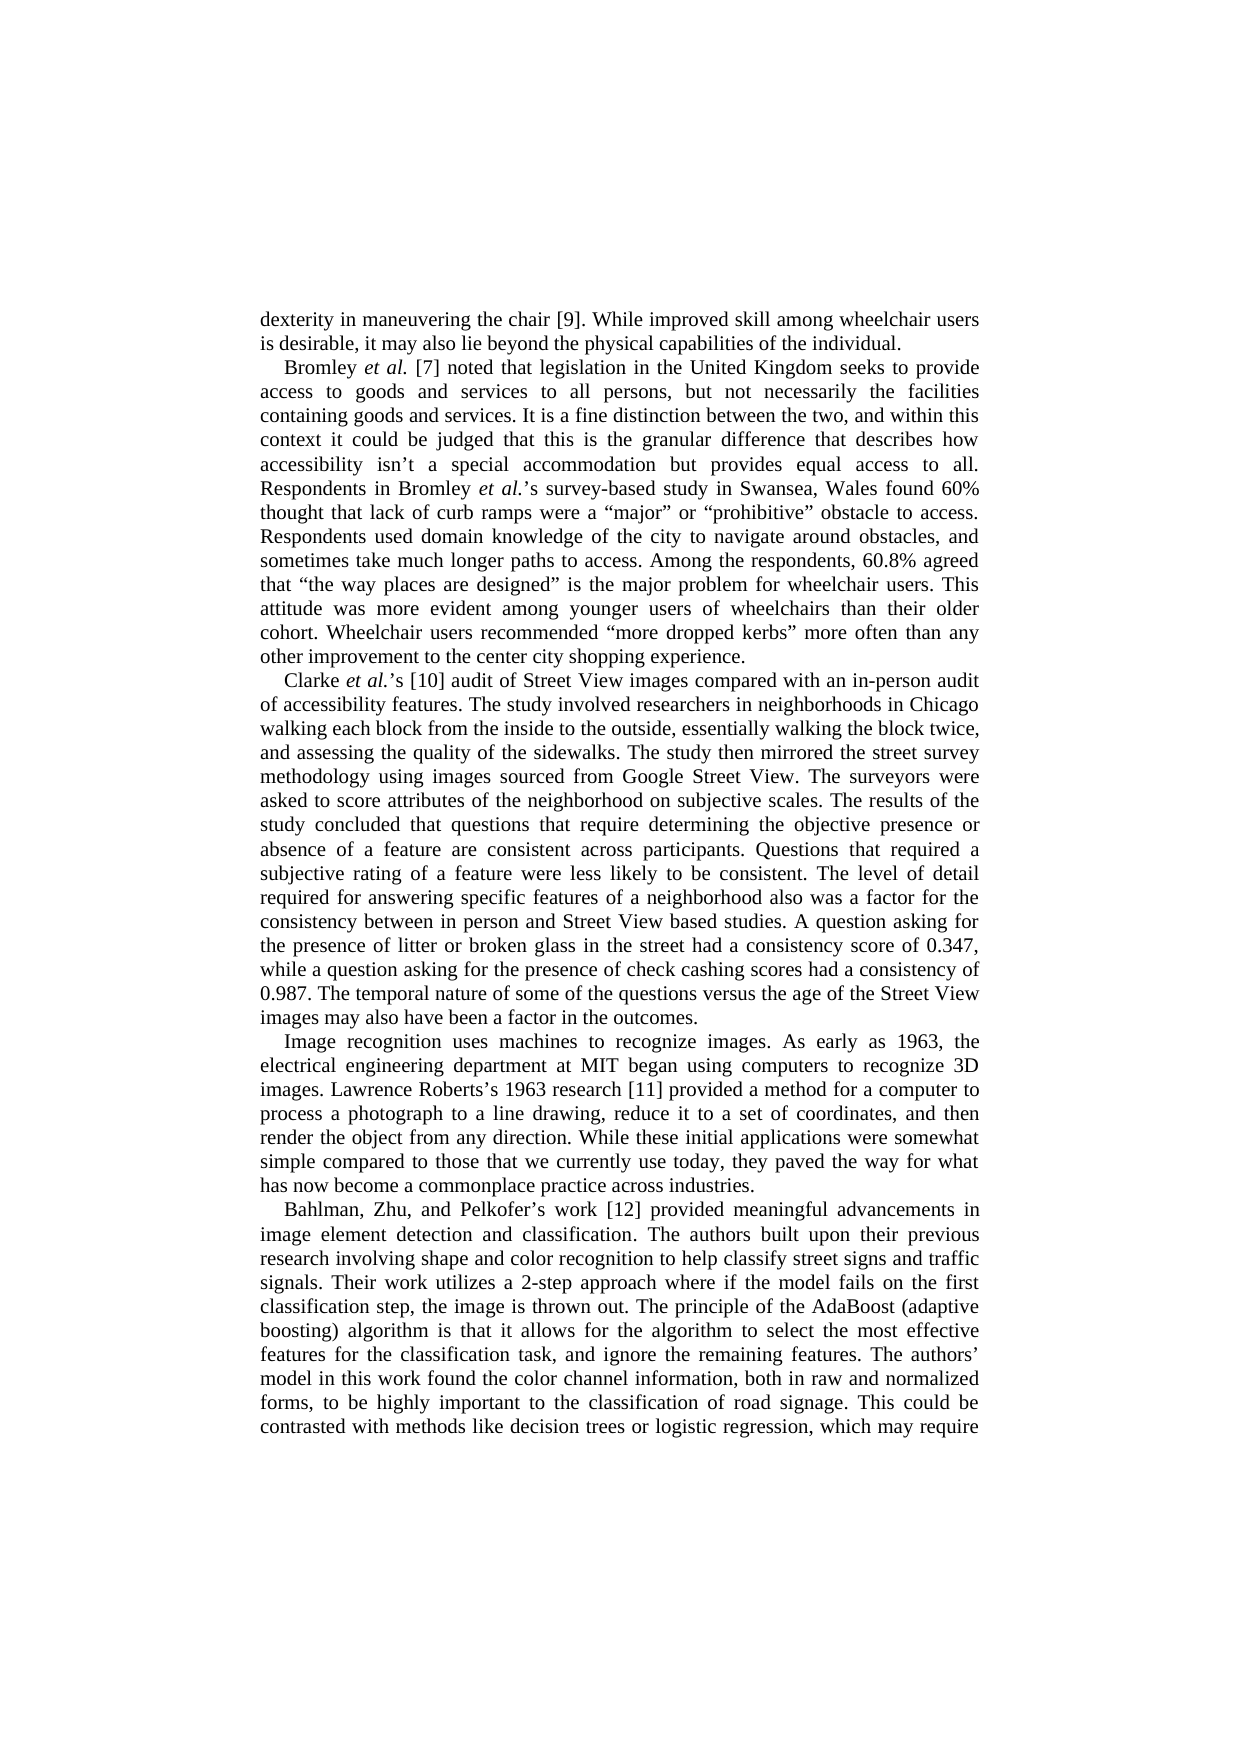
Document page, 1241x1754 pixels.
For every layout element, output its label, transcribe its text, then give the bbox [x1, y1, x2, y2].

text Image recognition uses machines to recognize images. As early as 1963, the electrical engineering department at MIT began using computers to recognize 3D images. Lawrence Roberts’s 1963 research provided a method for a computer to process a photograph to a line drawing, reduce it to a set of coordinates, and then render the object from any direction. While these initial applications were somewhat simple compared to those that we currently use today, they paved the way for what has now become a commonplace practice across industries. [260, 1029, 980, 1197]
text Bromley et al. noted that legislation in the United Kingdom seeks to provide access to goods and services to all persons, but not necessarily the facilities containing goods and services. It is a fine distinction between the two, and within this context it could be judged that this is the granular difference that describes how accessibility isn’t a special accommodation but provides equal access to all. Respondents in Bromley et al.’s survey-based study in Swansea, Wales found 60% thought that lack of curb ramps were a “major” or “prohibitive” obstacle to access. Respondents used domain knowledge of the city to navigate around obstacles, and sometimes take much longer paths to access. Among the respondents, 60.8% agreed that “the way places are designed” is the major problem for wheelchair users. This attitude was more evident among younger users of wheelchairs than their older cohort. Wheelchair users recommended “more dropped kerbs” more often than any other improvement to the center city shopping experience. [260, 355, 980, 668]
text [260, 1197, 980, 1438]
text Clarke et al.’s audit of Street View images compared with an in-person audit of accessibility features. The study involved researchers in neighborhoods in Chicago walking each block from the inside to the outside, essentially walking the block twice, and assessing the quality of the sidewalks. The study then mirrored the street survey methodology using images sourced from Google Street View. The surveyors were asked to score attributes of the neighborhood on subjective scales. The results of the study concluded that questions that require determining the objective presence or absence of a feature are consistent across participants. Questions that required a subjective rating of a feature were less likely to be consistent. The level of detail required for answering specific features of a neighborhood also was a factor for the consistency between in person and Street View based studies. A question asking for the presence of litter or broken glass in the street had a consistency score of 0.347, while a question asking for the presence of check cashing scores had a consistency of 0.987. The temporal nature of some of the questions versus the age of the Street View images may also have been a factor in the outcomes. [260, 668, 980, 1029]
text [260, 307, 980, 355]
